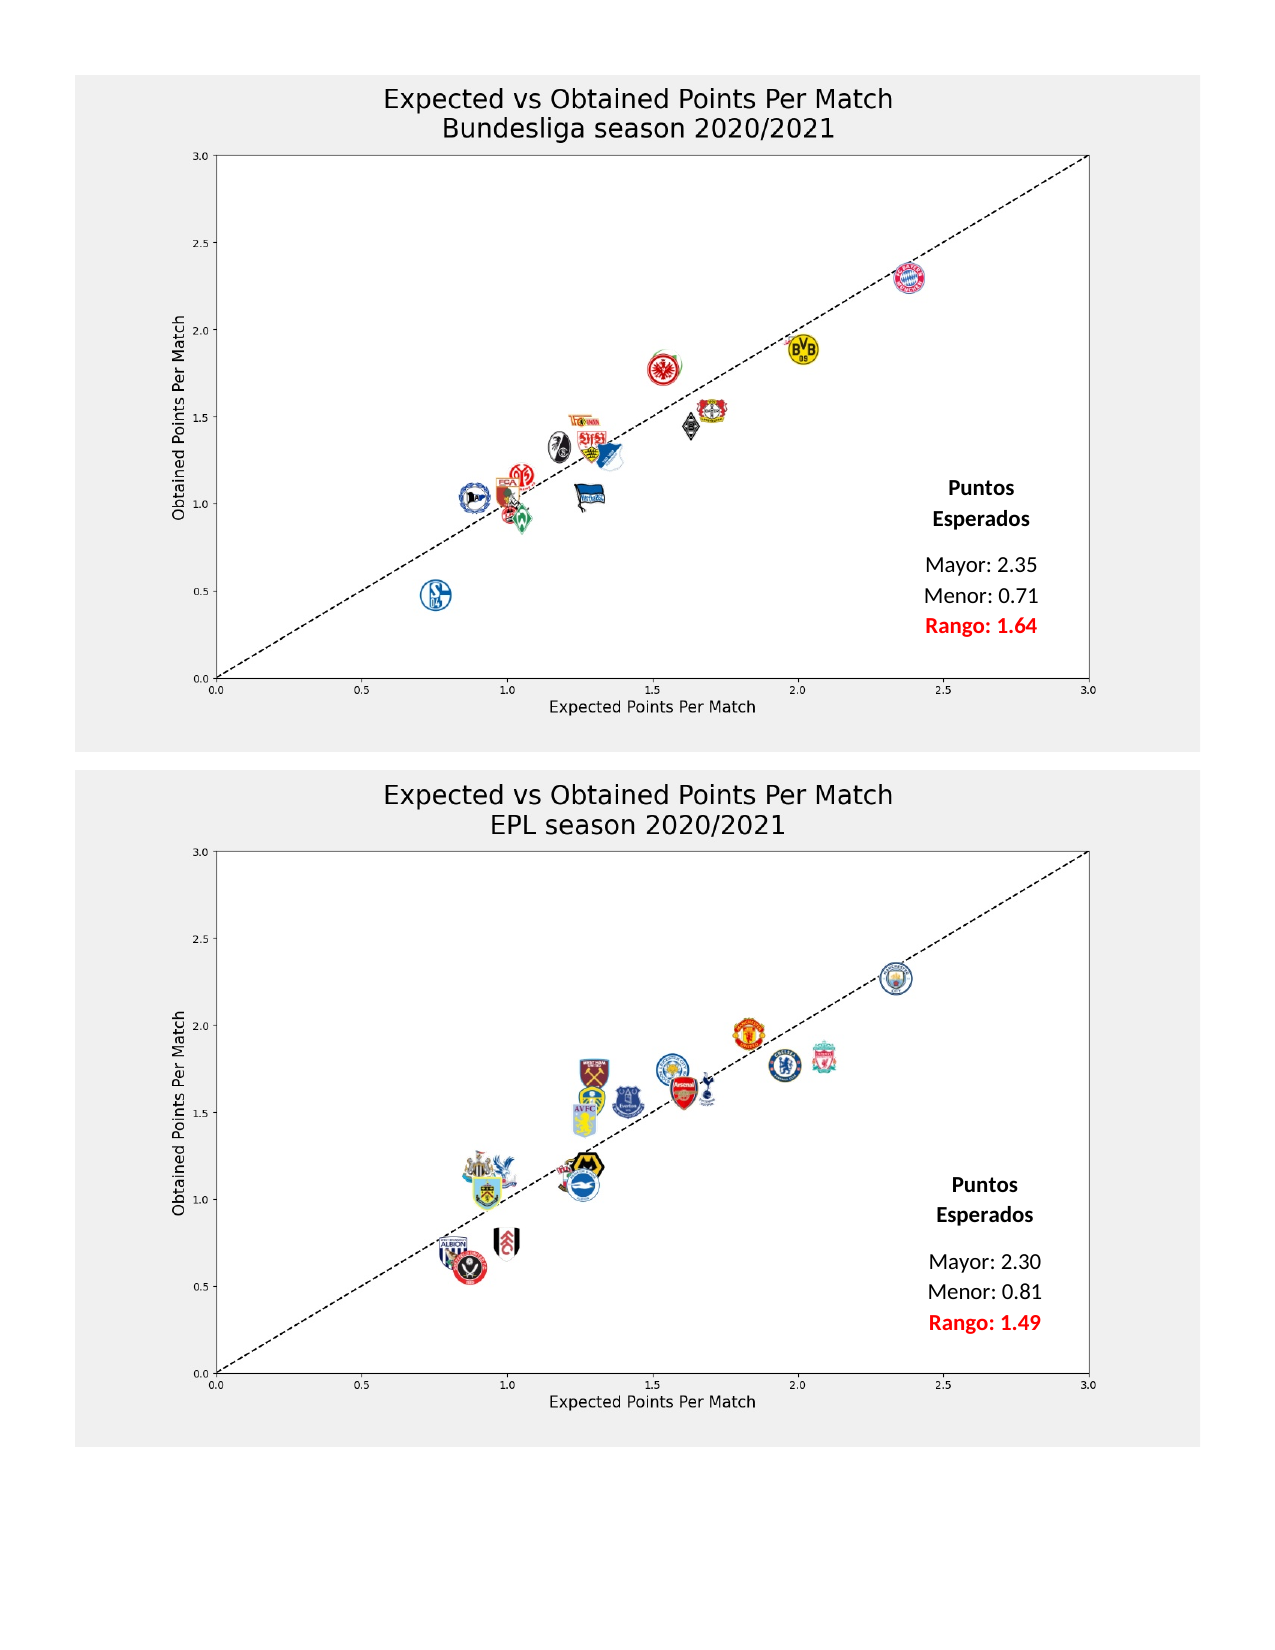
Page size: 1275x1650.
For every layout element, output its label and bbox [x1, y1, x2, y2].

picture [75, 770, 1200, 1447]
picture [75, 75, 1200, 752]
